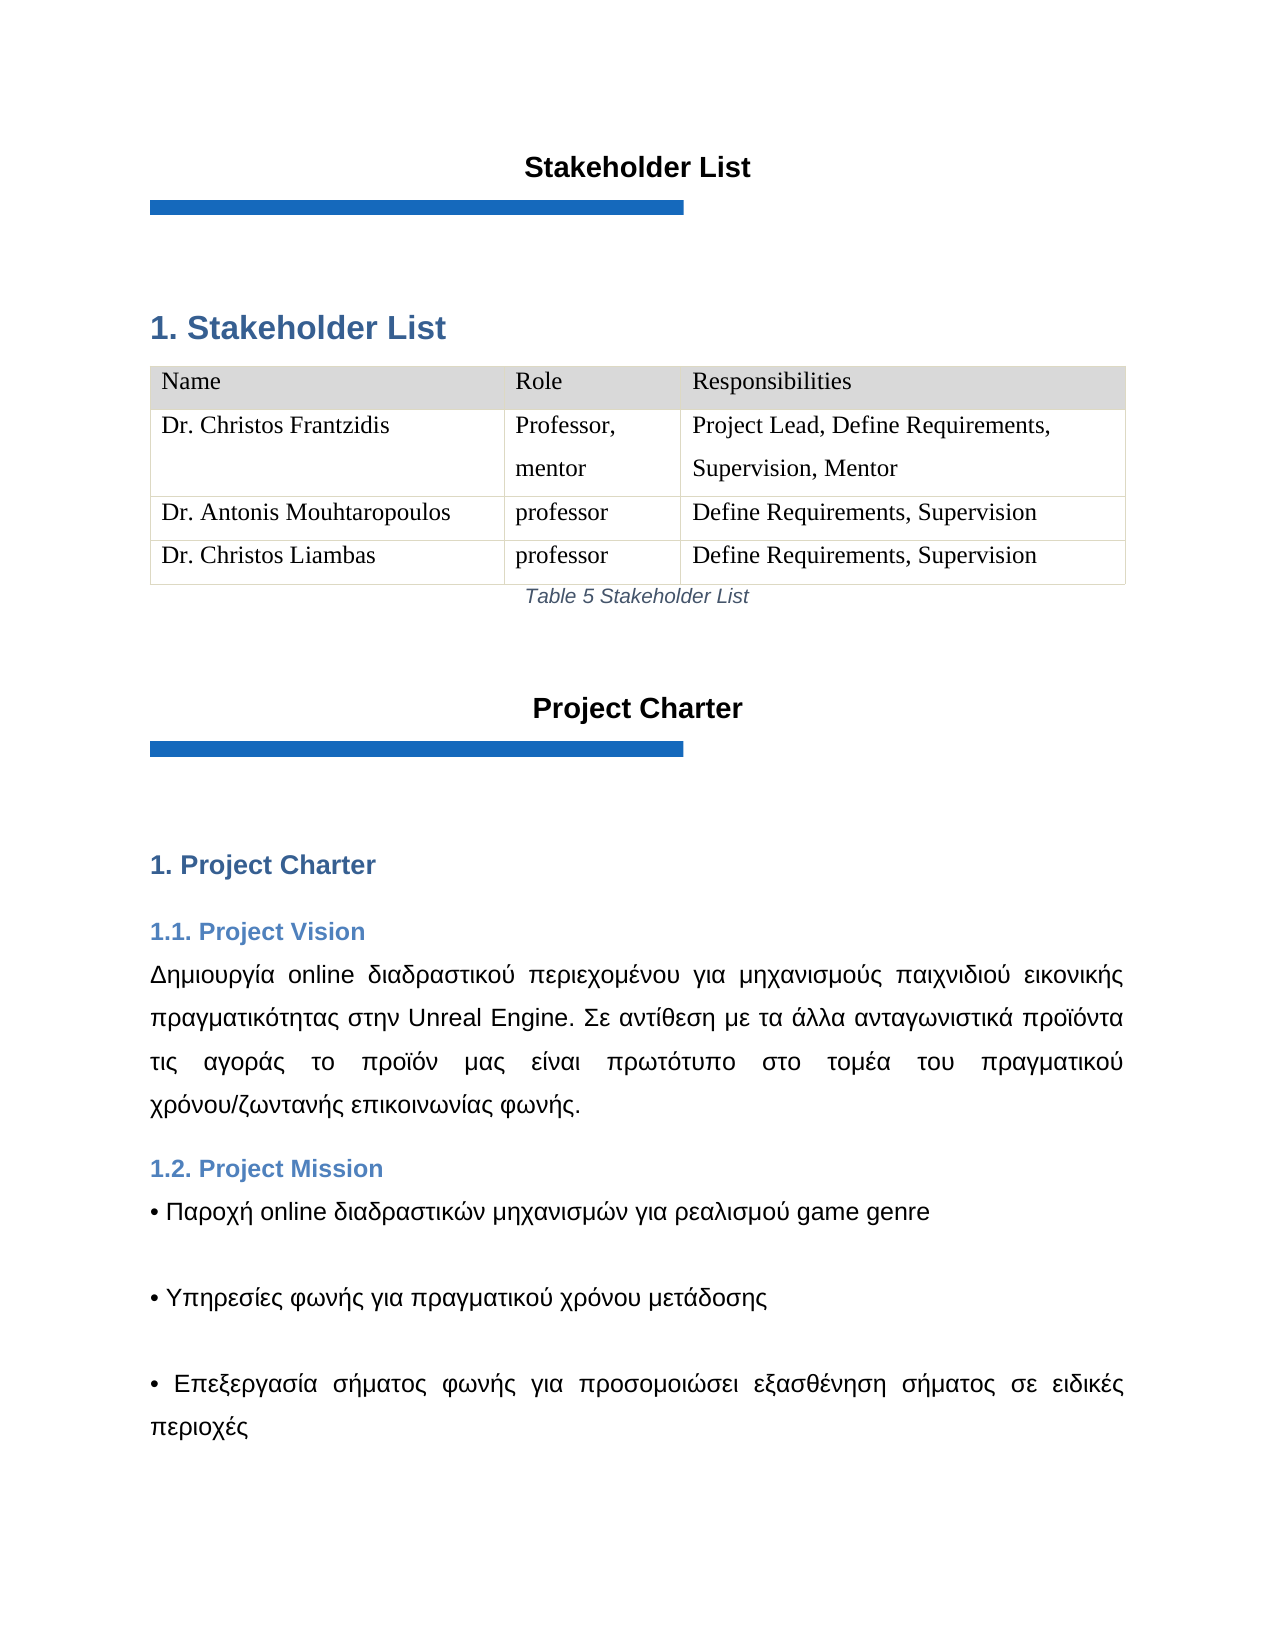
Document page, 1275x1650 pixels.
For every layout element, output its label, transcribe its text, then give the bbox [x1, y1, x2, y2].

text Project Charter [150, 691, 1125, 725]
text 1.1. Project Vision [150, 917, 1125, 946]
text Stakeholder List [150, 150, 1125, 183]
text Table 5 Stakeholder List [150, 585, 1125, 608]
table_header Role [505, 367, 680, 409]
table_cell Project Lead, Define Requirements, Supervision, Mentor [681, 410, 1125, 496]
text • Υπηρεσίες φωνής για πραγματικού χρόνου μετάδοσης [150, 1283, 1125, 1312]
table_header Responsibilities [681, 367, 1125, 409]
table_cell professor [505, 497, 680, 540]
table_cell Dr. Antonis Mouhtaropoulos [151, 497, 504, 540]
table_cell Define Requirements, Supervision [681, 497, 1125, 540]
text 1. Stakeholder List [150, 308, 1125, 346]
table_cell professor [505, 541, 680, 584]
table_cell Dr. Christos Frantzidis [151, 410, 504, 496]
table_cell Dr. Christos Liambas [151, 541, 504, 584]
table_header Name [151, 367, 504, 409]
text 1.2. Project Mission [150, 1153, 1125, 1182]
text • Επεξεργασία σήματος φωνής για προσομοιώσει εξασθένηση σήματος σε ειδικές περιοχές [150, 1369, 1125, 1441]
text • Παροχή online διαδραστικών μηχανισμών για ρεαλισμού game genre [150, 1197, 1125, 1225]
picture [150, 200, 684, 215]
text 1. Project Charter [150, 849, 1125, 881]
text Δημιουργία online διαδραστικού περιεχομένου για μηχανισμούς παιχνιδιού εικονικής πραγματικότητας στην Unreal Engine. Σε αντίθεση με τα άλλα ανταγωνιστικά προϊόντα τις αγοράς το προϊόν μας είναι πρωτότυπο στο τομέα του πραγματικού χρόνου/ζωντανής επικοινωνίας φωνής. [150, 960, 1125, 1118]
picture [150, 741, 684, 757]
table_cell Professor, mentor [505, 410, 680, 496]
table_cell Define Requirements, Supervision [681, 541, 1125, 584]
